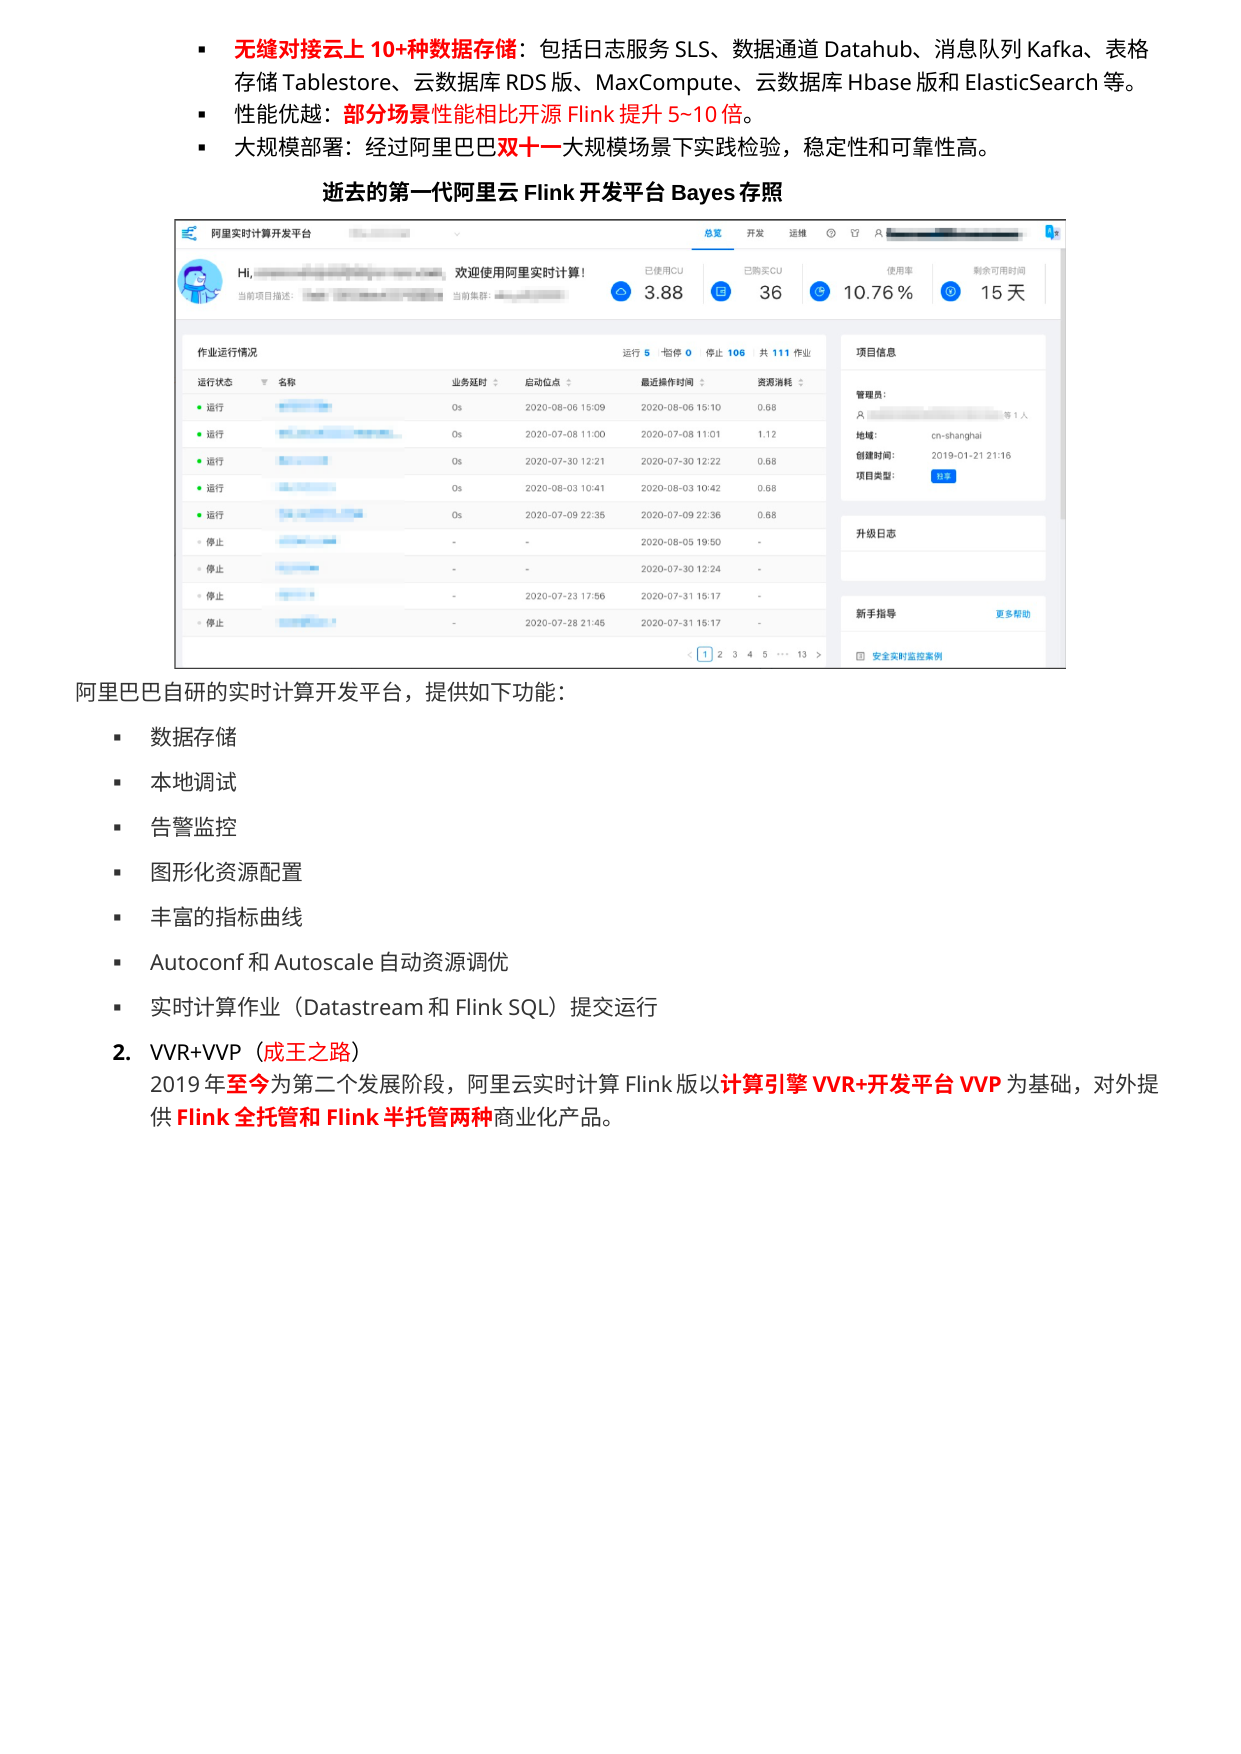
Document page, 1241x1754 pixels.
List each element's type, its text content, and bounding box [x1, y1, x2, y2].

list 2019年至今为第二个发展阶段，阿里云实时计算Flink版以计算引擎VVR+开发平台VVP为基础，对外提供Flink全托管和Flink半托管两种商业化产品。 [150, 1067, 1165, 1132]
list 告警监控 [112, 809, 1165, 842]
list 性能优越：部分场景性能相比开源Flink提升5~10倍。 [197, 97, 1165, 129]
list 图形化资源配置 [112, 854, 1165, 887]
list 本地调试 [112, 764, 1165, 797]
text 逝去的第一代阿里云Flink开发平台Bayes存照 [234, 174, 1165, 207]
text 阿里巴巴自研的实时计算开发平台，提供如下功能： [75, 674, 1165, 707]
list 丰富的指标曲线 [112, 899, 1165, 932]
list 无缝对接云上10+种数据存储：包括日志服务SLS、数据通道Datahub、消息队列Kafka、表格存储Tablestore、云数据库RDS版、MaxCompute、云数据库Hbase版和ElasticSearch等。 [197, 32, 1165, 97]
picture [174, 219, 1066, 669]
list 数据存储 [112, 719, 1165, 752]
list Autoconf和Autoscale自动资源调优 [112, 944, 1165, 977]
list 实时计算作业（Datastream和Flink SQL）提交运行 [112, 989, 1165, 1022]
list 大规模部署：经过阿里巴巴双十一大规模场景下实践检验，稳定性和可靠性高。 [197, 129, 1165, 162]
list VVR+VVP（成王之路） [112, 1034, 1165, 1067]
